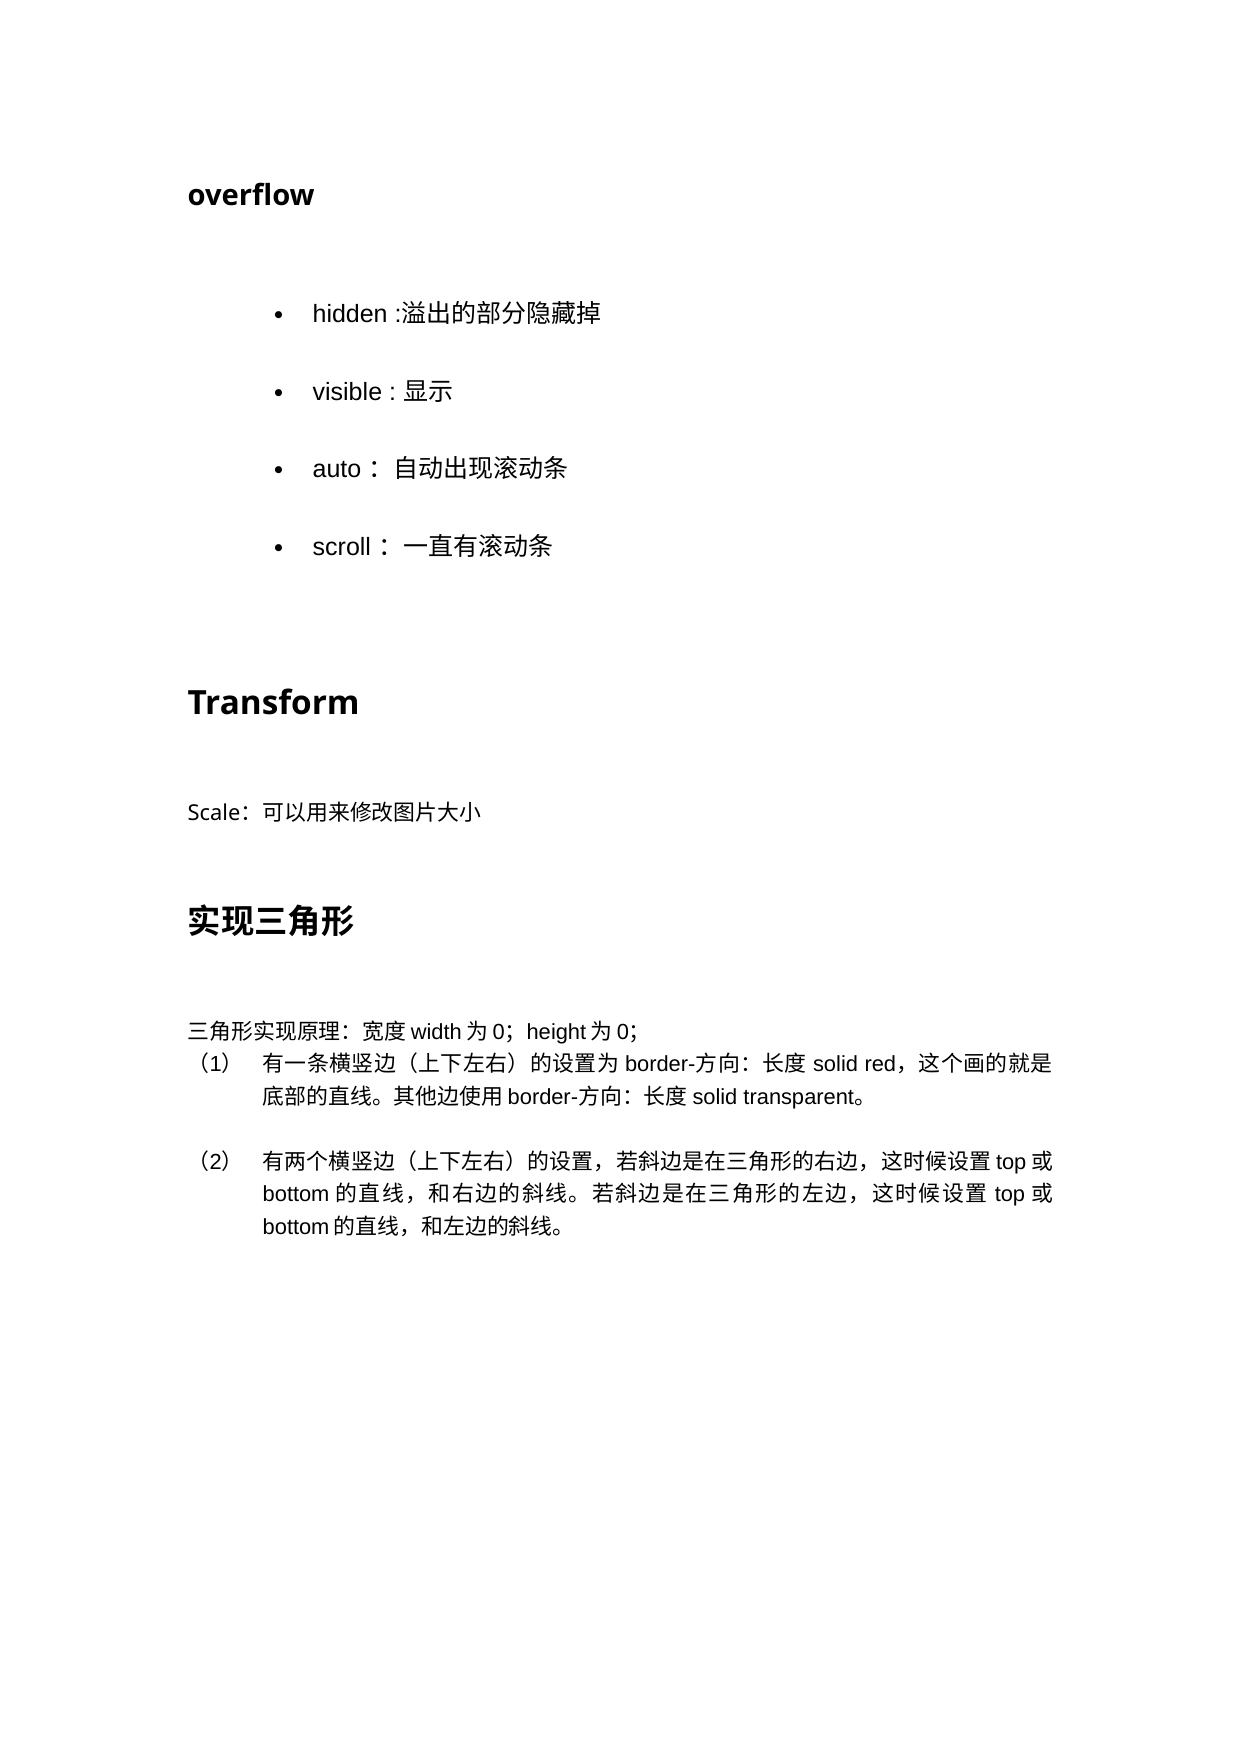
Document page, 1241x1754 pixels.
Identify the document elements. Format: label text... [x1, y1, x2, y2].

list 有一条横竖边（上下左右）的设置为border-方向：长度 solid red，这个画的就是底部的直线。其他边使用border-方向：长度 solid transparent。 [187, 1046, 1053, 1111]
subtitle Transform [187, 669, 1053, 734]
list scroll ：一直有滚动条 [275, 512, 1053, 577]
text Scale：可以用来修改图片大小 [187, 794, 1053, 827]
list visible : 显示 [275, 357, 1053, 422]
list hidden :溢出的部分隐藏掉 [275, 279, 1053, 344]
text 三角形实现原理：宽度width为0；height为0； [187, 1013, 1053, 1046]
subtitle overflow [187, 162, 1053, 227]
subtitle 实现三角形 [187, 886, 1053, 951]
list 有两个横竖边（上下左右）的设置，若斜边是在三角形的右边，这时候设置top或bottom的直线，和右边的斜线。若斜边是在三角形的左边，这时候设置top或bottom的直线，和左边的斜线。 [187, 1143, 1053, 1241]
list auto ：自动出现滚动条 [275, 434, 1053, 499]
